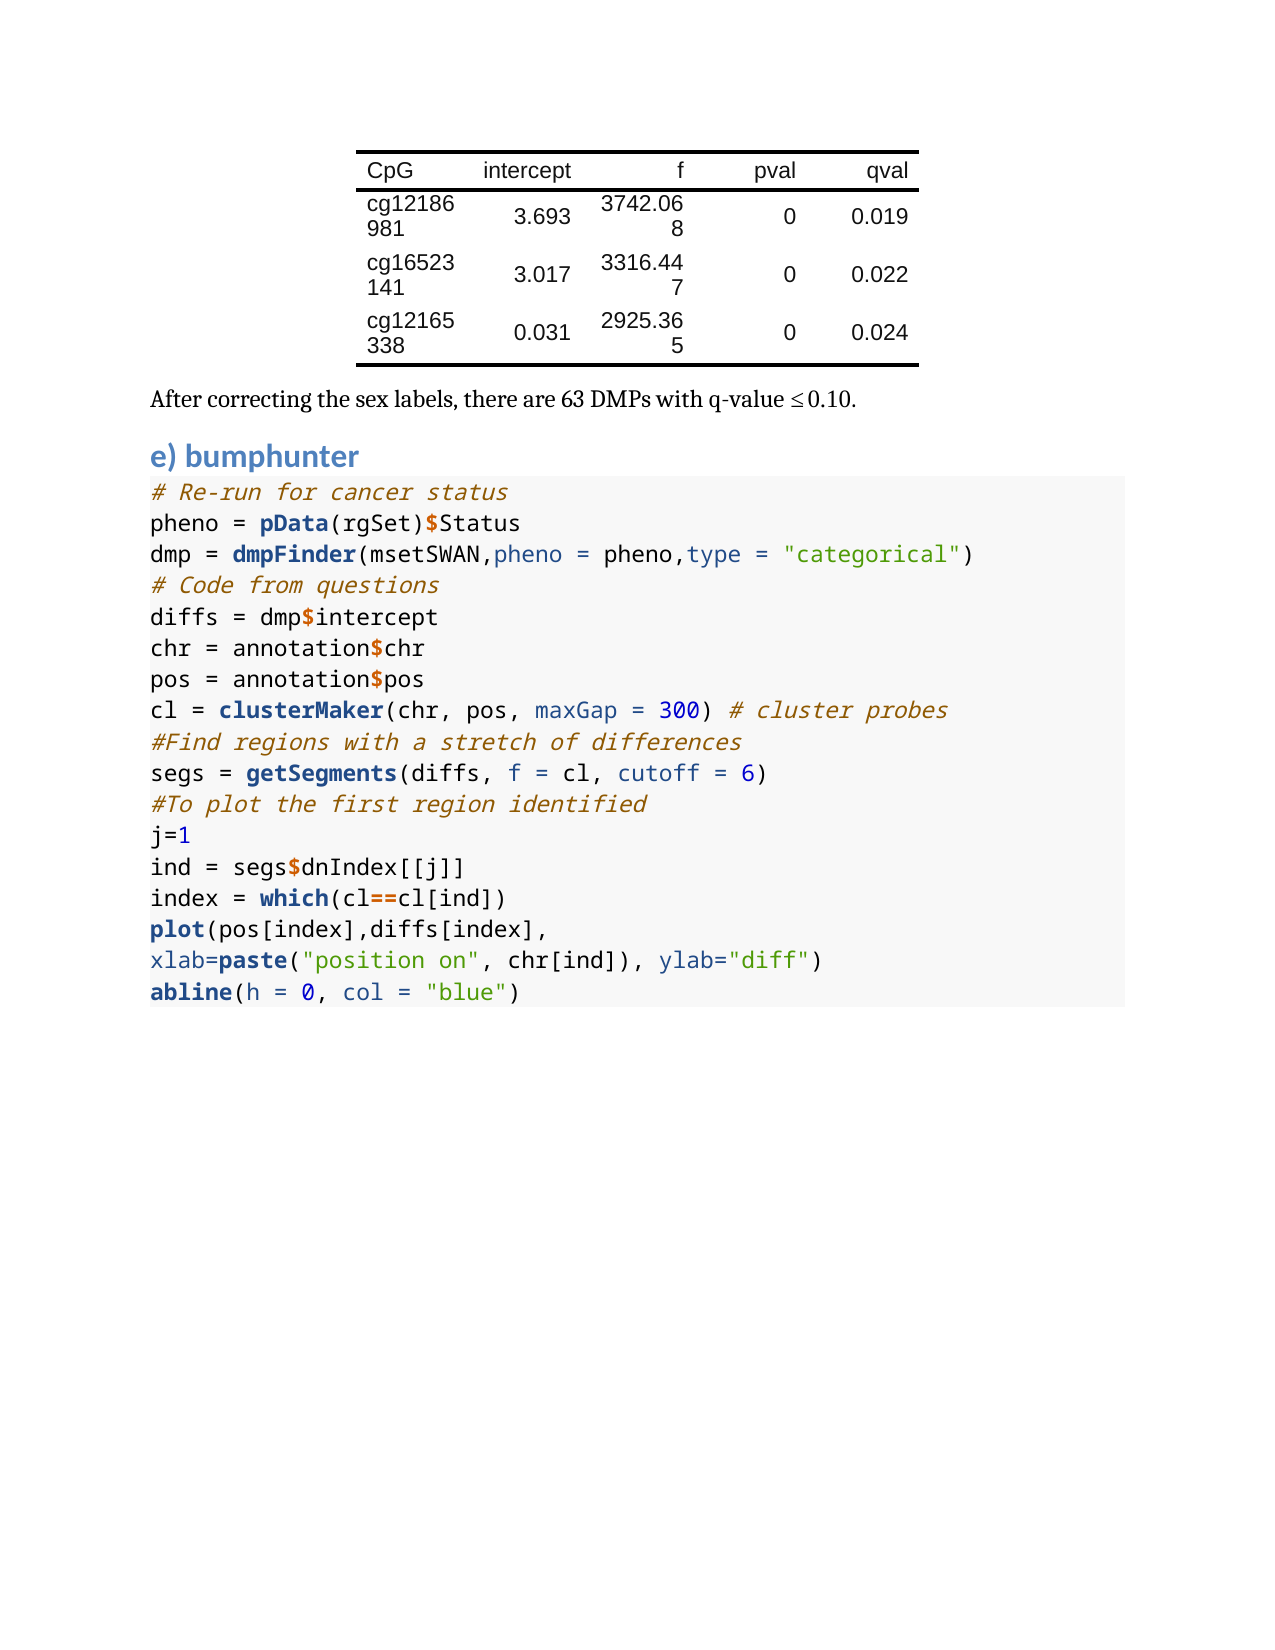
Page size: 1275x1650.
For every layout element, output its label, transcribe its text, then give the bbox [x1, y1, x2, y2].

table_cell 3316.447 [581, 246, 694, 304]
table_header f [581, 154, 694, 187]
table_cell 3742.068 [581, 192, 694, 246]
table_cell cg12186981 [356, 192, 469, 246]
table_cell 0.022 [806, 246, 919, 304]
table_cell 2925.365 [581, 304, 694, 362]
table_cell cg12165338 [356, 304, 469, 362]
table_cell 0 [694, 246, 806, 304]
table_cell 0.024 [806, 304, 919, 362]
text # Re-run for cancer status pheno = pData(rgSet)$Status dmp = dmpFinder(msetSWAN,pheno = pheno,type = "categorical") # Code from questions diffs = dmp$intercept chr = annotation$chr pos = annotation$pos cl = clusterMaker(chr, pos, maxGap = 300) # cluster probes #Find regions with a stretch of differences segs = getSegments(diffs, f = cl, cutoff = 6) #To plot the first region identified j=1 ind = segs$dnIndex[[j]] index = which(cl==cl[ind]) plot(pos[index],diffs[index], xlab=paste("position on", chr[ind]), ylab="diff") abline(h = 0, col = "blue") [150, 476, 1125, 1007]
table_header intercept [469, 154, 581, 187]
table_cell cg16523141 [356, 246, 469, 304]
table_cell 0.019 [806, 192, 919, 246]
table_cell 0 [694, 192, 806, 246]
table_cell 3.017 [469, 246, 581, 304]
table_cell 0.031 [469, 304, 581, 362]
table_header pval [694, 154, 806, 187]
text After correcting the sex labels, there are 63 DMPs with q-value . [150, 385, 1125, 414]
table_cell 3.693 [469, 192, 581, 246]
subtitle e) bumphunter [150, 435, 1125, 476]
table_cell 0 [694, 304, 806, 362]
table_header qval [806, 154, 919, 187]
table_header CpG [356, 154, 469, 187]
